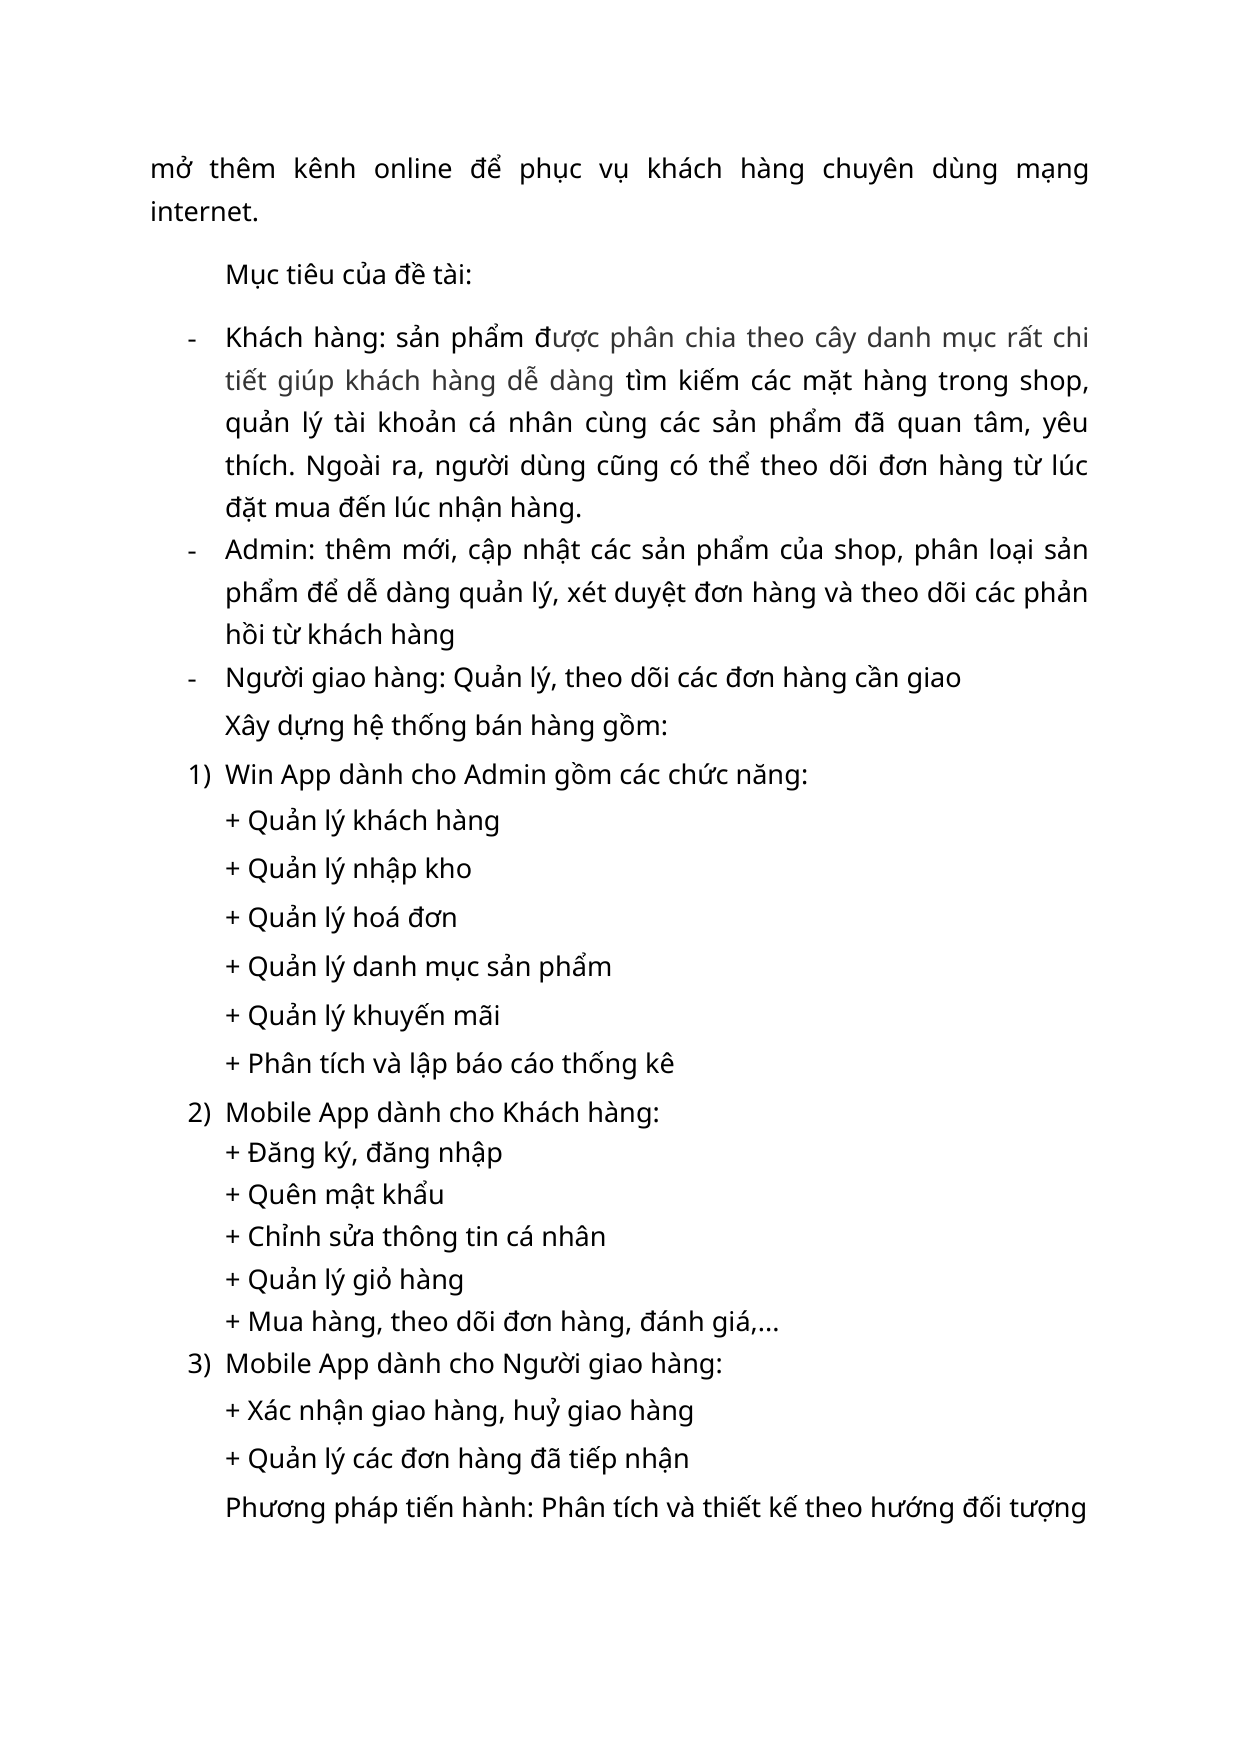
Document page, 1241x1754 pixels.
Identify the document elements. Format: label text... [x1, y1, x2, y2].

list + Chỉnh sửa thông tin cá nhân [225, 1218, 1090, 1255]
text + Quản lý danh mục sản phẩm [225, 947, 1090, 984]
list + Đăng ký, đăng nhập [225, 1133, 1090, 1170]
list Khách hàng: sản phẩm được phân chia theo cây danh mục rất chi tiết giúp khách hàng dễ dàng tìm kiếm các mặt hàng trong shop, quản lý tài khoản cá nhân cùng các sản phẩm đã quan tâm, yêu thích. Ngoài ra, người dùng cũng có thể theo dõi đơn hàng từ lúc đặt mua đến lúc nhận hàng. [187, 319, 1090, 525]
text Mục tiêu của đề tài: [150, 256, 1090, 292]
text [150, 150, 1090, 229]
list + Mua hàng, theo dõi đơn hàng, đánh giá,... [225, 1303, 1090, 1339]
text + Quản lý khách hàng [225, 801, 1090, 838]
text + Phân tích và lập báo cáo thống kê [225, 1044, 1090, 1081]
list Người giao hàng: Quản lý, theo dõi các đơn hàng cần giao [187, 658, 1090, 695]
text + Xác nhận giao hàng, huỷ giao hàng [225, 1391, 1090, 1428]
text + Quản lý khuyến mãi [225, 996, 1090, 1033]
list Win App dành cho Admin gồm các chức năng: [187, 755, 1090, 792]
text + Quản lý nhập kho [225, 850, 1090, 887]
list Admin: thêm mới, cập nhật các sản phẩm của shop, phân loại sản phẩm để dễ dàng quản lý, xét duyệt đơn hàng và theo dõi các phản hồi từ khách hàng [187, 531, 1090, 652]
text + Quản lý các đơn hàng đã tiếp nhận [225, 1440, 1090, 1477]
text Phương pháp tiến hành: Phân tích và thiết kế theo hướng đối tượng [150, 1488, 1090, 1525]
list Mobile App dành cho Người giao hàng: [187, 1345, 1090, 1382]
list + Quản lý giỏ hàng [225, 1260, 1090, 1297]
list Mobile App dành cho Khách hàng: [187, 1093, 1090, 1130]
text Xây dựng hệ thống bán hàng gồm: [150, 707, 1090, 743]
text + Quản lý hoá đơn [225, 899, 1090, 936]
list + Quên mật khẩu [225, 1175, 1090, 1212]
